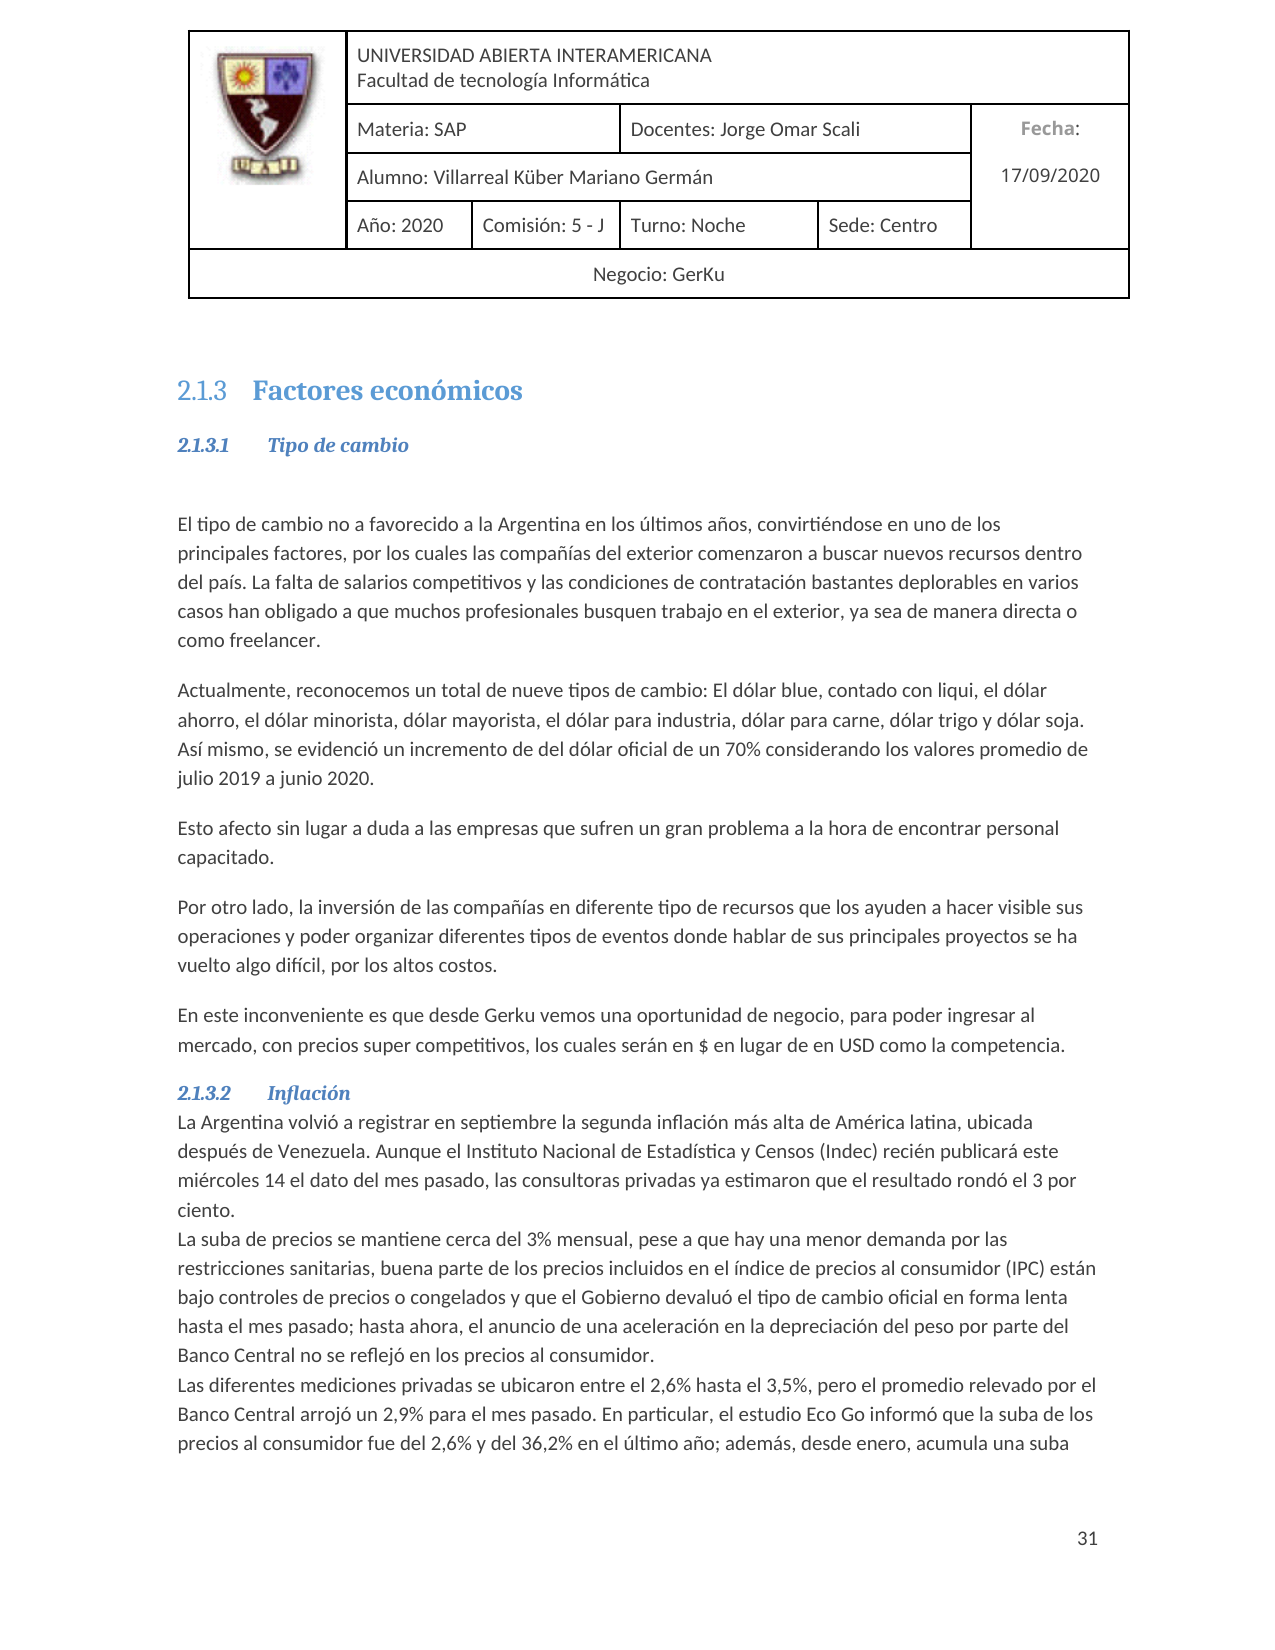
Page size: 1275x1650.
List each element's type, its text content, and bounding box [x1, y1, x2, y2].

text Por otro lado, la inversión de las compañías en diferente tipo de recursos que los ayuden a hacer visible sus operaciones y poder organizar diferentes tipos de eventos donde hablar de sus principales proyectos se ha vuelto algo difícil, por los altos costos. [177, 894, 1098, 978]
picture [198, 42, 332, 192]
subtitle Inflación [177, 1082, 1098, 1106]
text El tipo de cambio no a favorecido a la Argentina en los últimos años, convirtiéndose en uno de los principales factores, por los cuales las compañías del exterior comenzaron a buscar nuevos recursos dentro del país. La falta de salarios competitivos y las condiciones de contratación bastantes deplorables en varios casos han obligado a que muchos profesionales busquen trabajo en el exterior, ya sea de manera directa o como freelancer. [177, 511, 1098, 653]
text Esto afecto sin lugar a duda a las empresas que sufren un gran problema a la hora de encontrar personal capacitado. [177, 815, 1098, 870]
subtitle Tipo de cambio [177, 433, 1098, 457]
text Actualmente, reconocemos un total de nueve tipos de cambio: El dólar blue, contado con liqui, el dólar ahorro, el dólar minorista, dólar mayorista, el dólar para industria, dólar para carne, dólar trigo y dólar soja. Así mismo, se evidenció un incremento de del dólar oficial de un 70% considerando los valores promedio de julio 2019 a junio 2020. [177, 678, 1098, 791]
subtitle Factores económicos [177, 374, 1098, 408]
text En este inconveniente es que desde Gerku vemos una oportunidad de negocio, para poder ingresar al mercado, con precios super competitivos, los cuales serán en $ en lugar de en USD como la competencia. [177, 1003, 1098, 1057]
